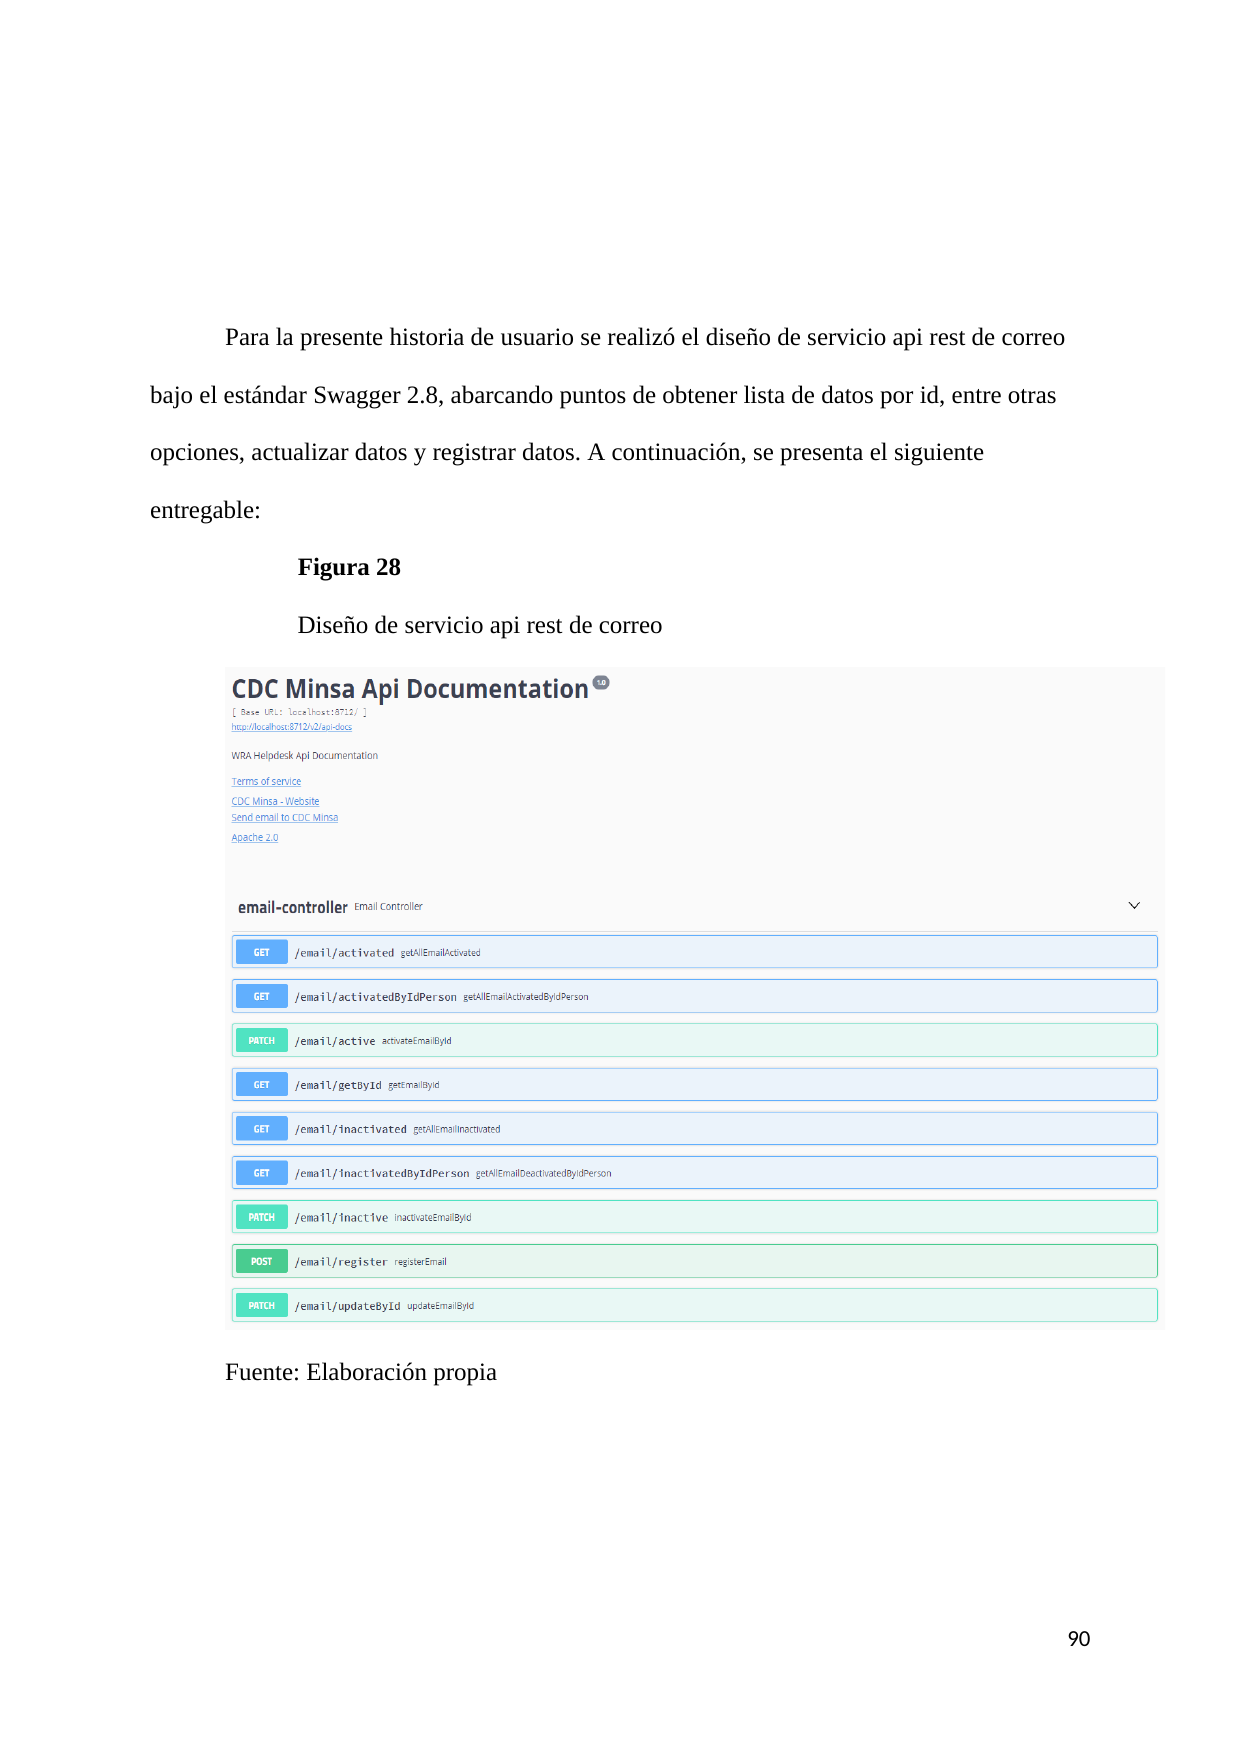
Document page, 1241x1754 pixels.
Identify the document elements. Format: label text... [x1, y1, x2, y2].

text Figura 28 [298, 552, 1090, 581]
text Fuente: Elaboración propia [150, 1357, 1090, 1386]
text Para la presente historia de usuario se realizó el diseño de servicio api rest de correo bajo el estándar Swagger 2.8, abarcando puntos de obtener lista de datos por id, entre otras opciones, actualizar datos y registrar datos. A continuación, se presenta el siguiente entregable: [150, 322, 1090, 524]
picture [225, 667, 1166, 1330]
text Diseño de servicio api rest de correo [297, 610, 1090, 639]
